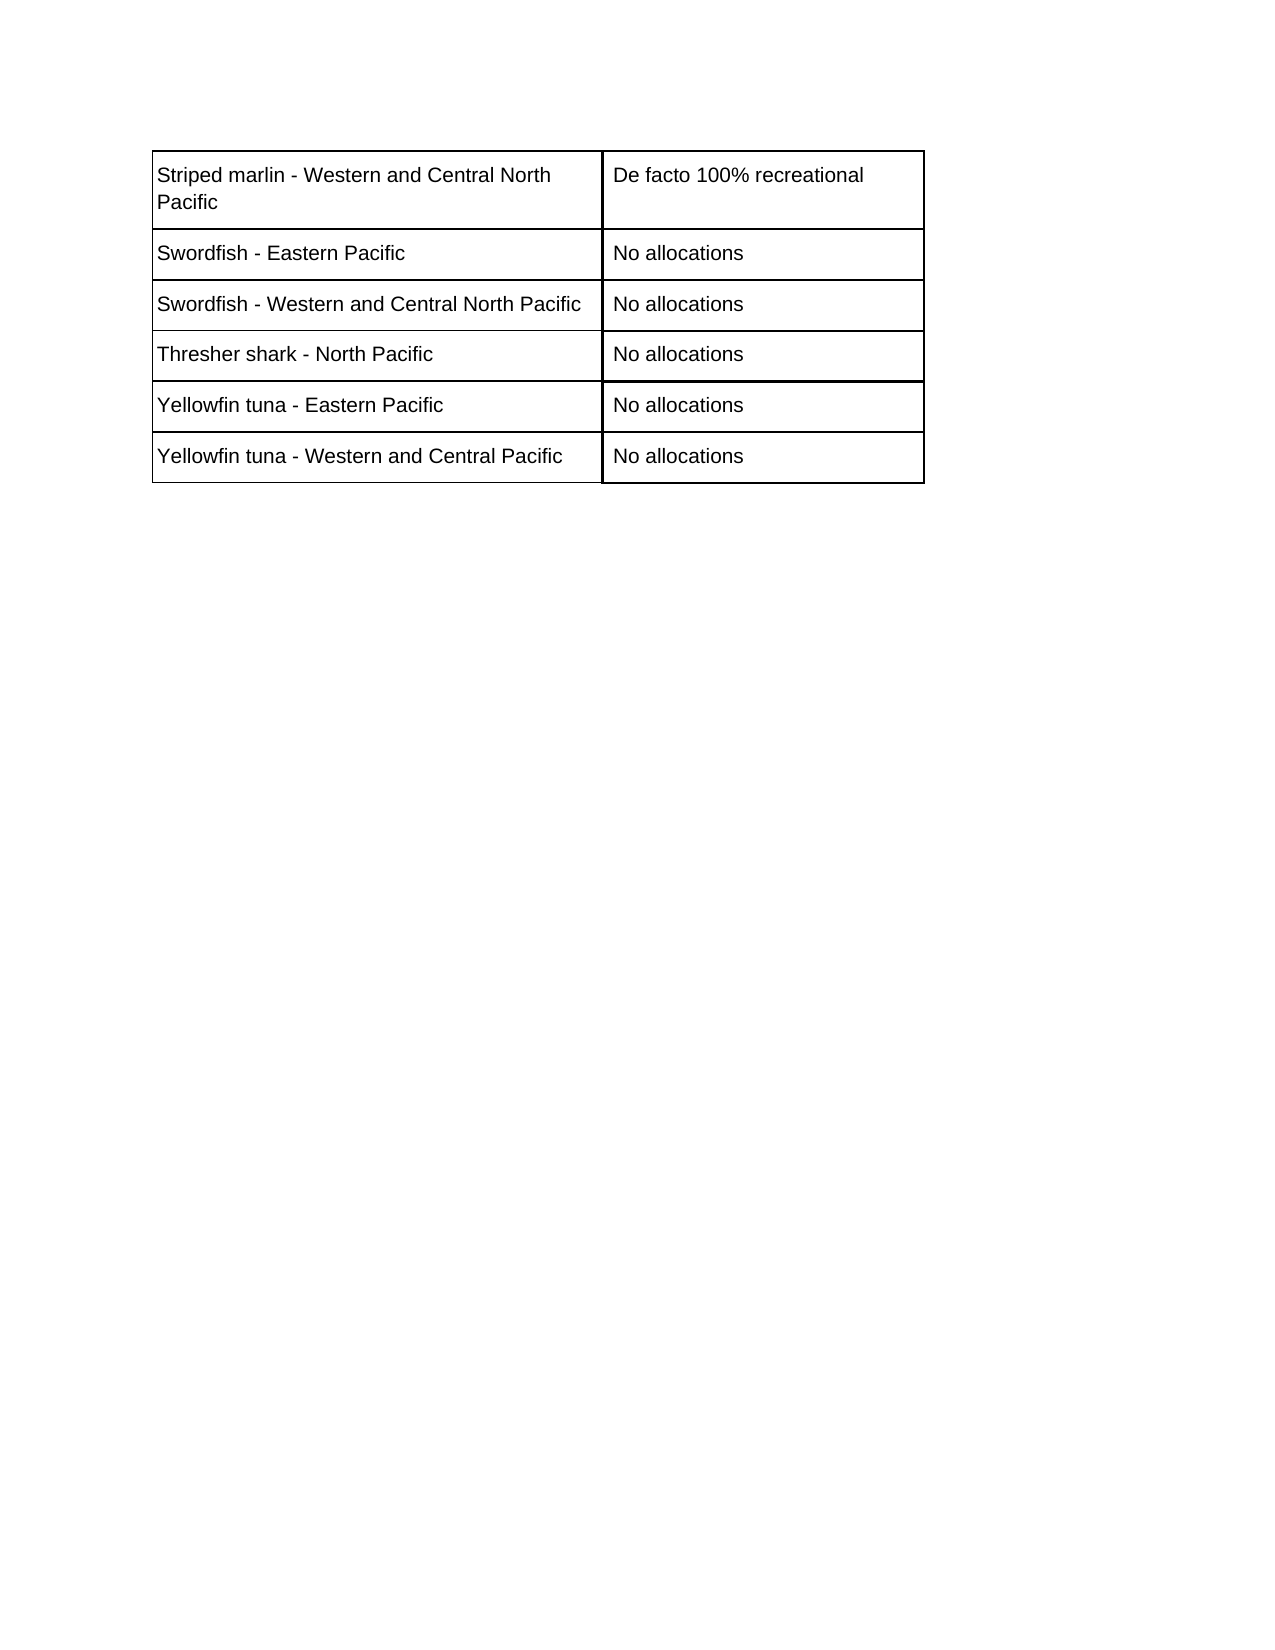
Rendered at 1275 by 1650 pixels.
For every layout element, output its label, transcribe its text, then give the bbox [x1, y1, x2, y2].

table_cell Yellowfin tuna - Eastern Pacific [153, 382, 601, 431]
table_cell Swordfish - Eastern Pacific [153, 230, 601, 279]
table_cell No allocations [604, 383, 923, 431]
table_cell No allocations [604, 332, 923, 380]
table_cell Striped marlin - Western and Central North Pacific [153, 152, 601, 228]
table_cell No allocations [604, 281, 923, 330]
table_cell Thresher shark - North Pacific [153, 331, 601, 380]
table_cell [604, 152, 923, 228]
table_cell No allocations [604, 433, 923, 482]
table_cell No allocations [604, 230, 923, 279]
table_cell Swordfish - Western and Central North Pacific [153, 281, 601, 330]
table_cell Yellowfin tuna - Western and Central Pacific [153, 433, 601, 482]
